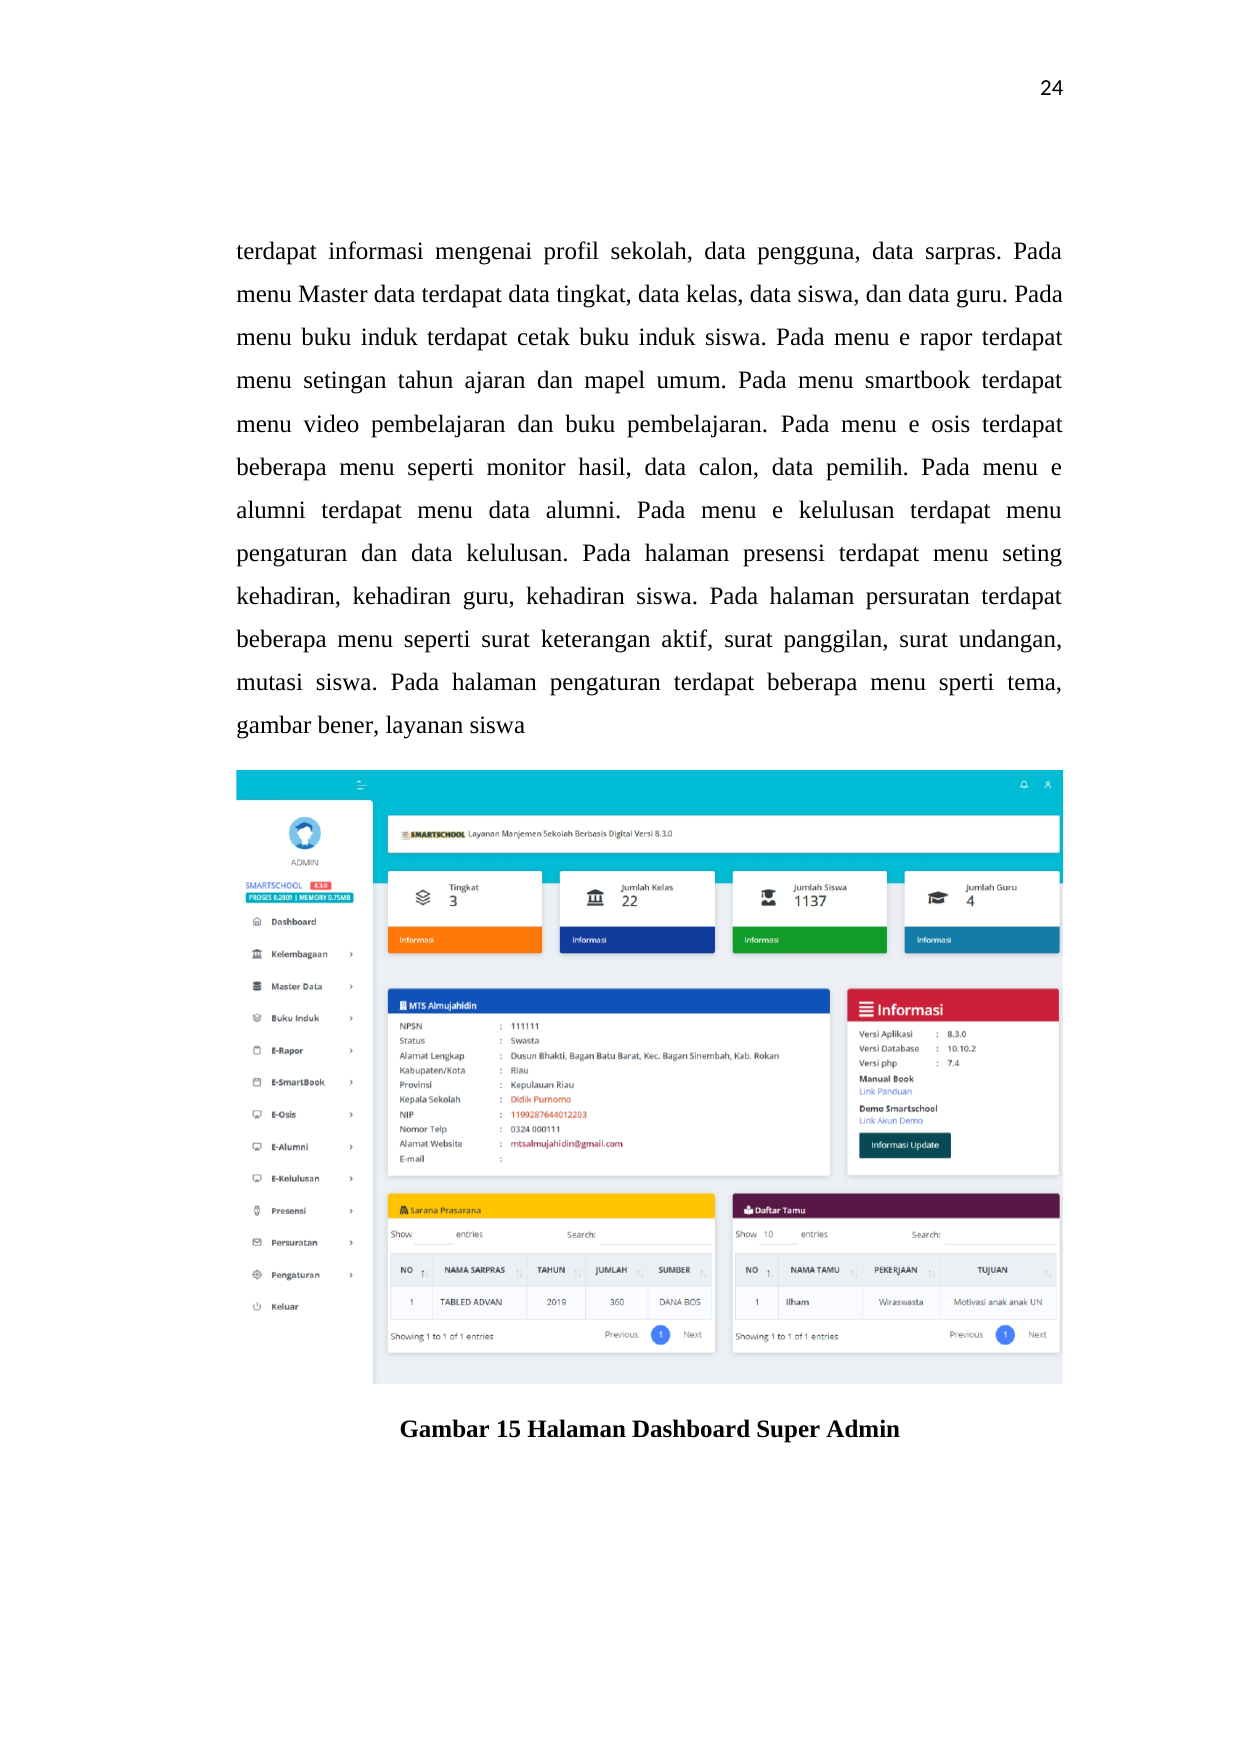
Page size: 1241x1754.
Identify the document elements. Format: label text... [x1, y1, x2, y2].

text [236, 236, 1063, 739]
picture [236, 770, 1064, 1384]
text Gambar 15 Halaman Dashboard Super Admin [236, 1414, 1063, 1443]
